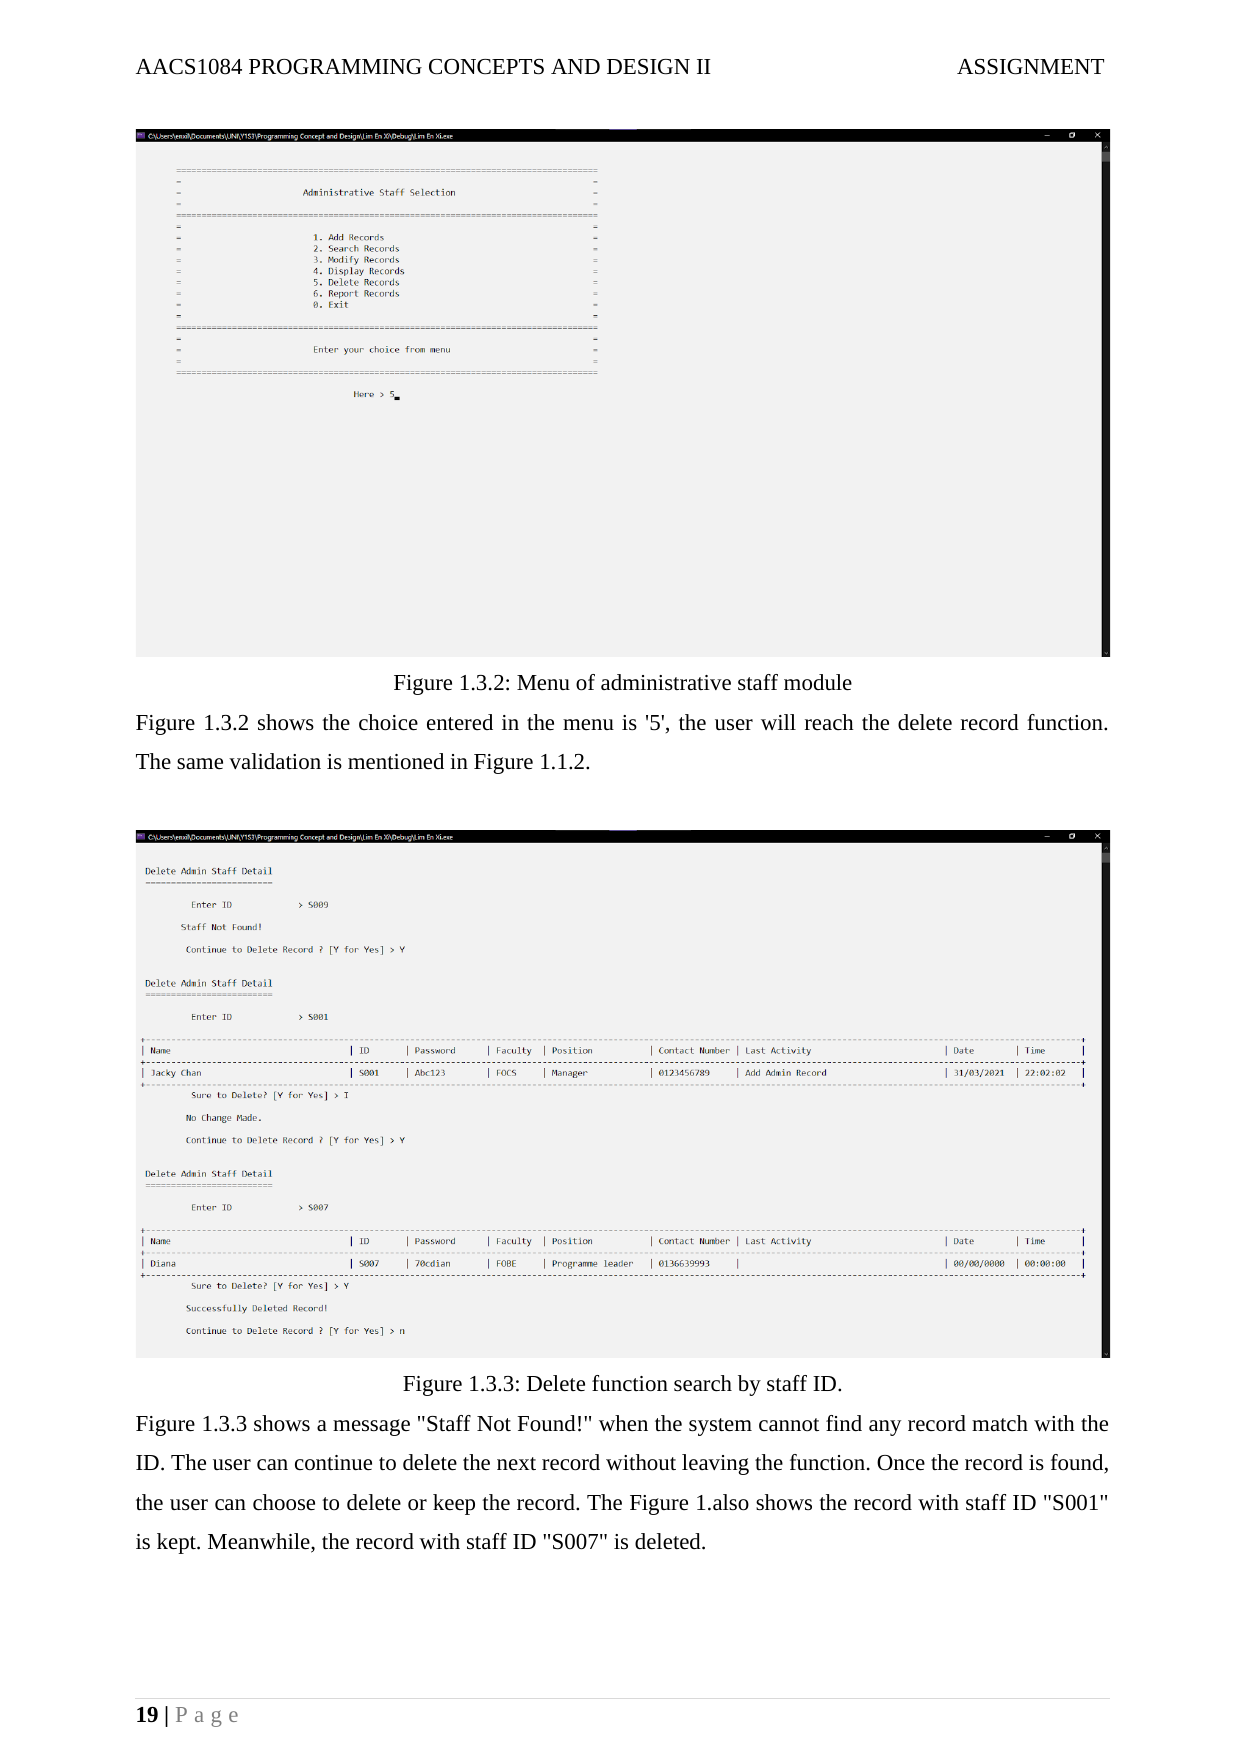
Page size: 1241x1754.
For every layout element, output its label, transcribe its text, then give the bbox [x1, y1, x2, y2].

text Figure 1.3.2 shows the choice entered in the menu is '5', the user will reach the delete record function. The same validation is mentioned in Figure 1.1.2. [135, 709, 1110, 774]
picture [135, 129, 1111, 657]
text Figure 1.3.3 shows a message "Staff Not Found!" when the system cannot find any record match with the ID. The user can continue to delete the next record without leaving the function. Once the record is found, the user can choose to delete or keep the record. The Figure 1.also shows the record with staff ID "S001" is kept. Meanwhile, the record with staff ID "S007" is deleted. [135, 1410, 1110, 1555]
picture [135, 830, 1111, 1358]
text Figure 1.3.3: Delete function search by staff ID. [135, 1370, 1110, 1397]
text Figure 1.3.2: Menu of administrative staff module [135, 669, 1110, 696]
